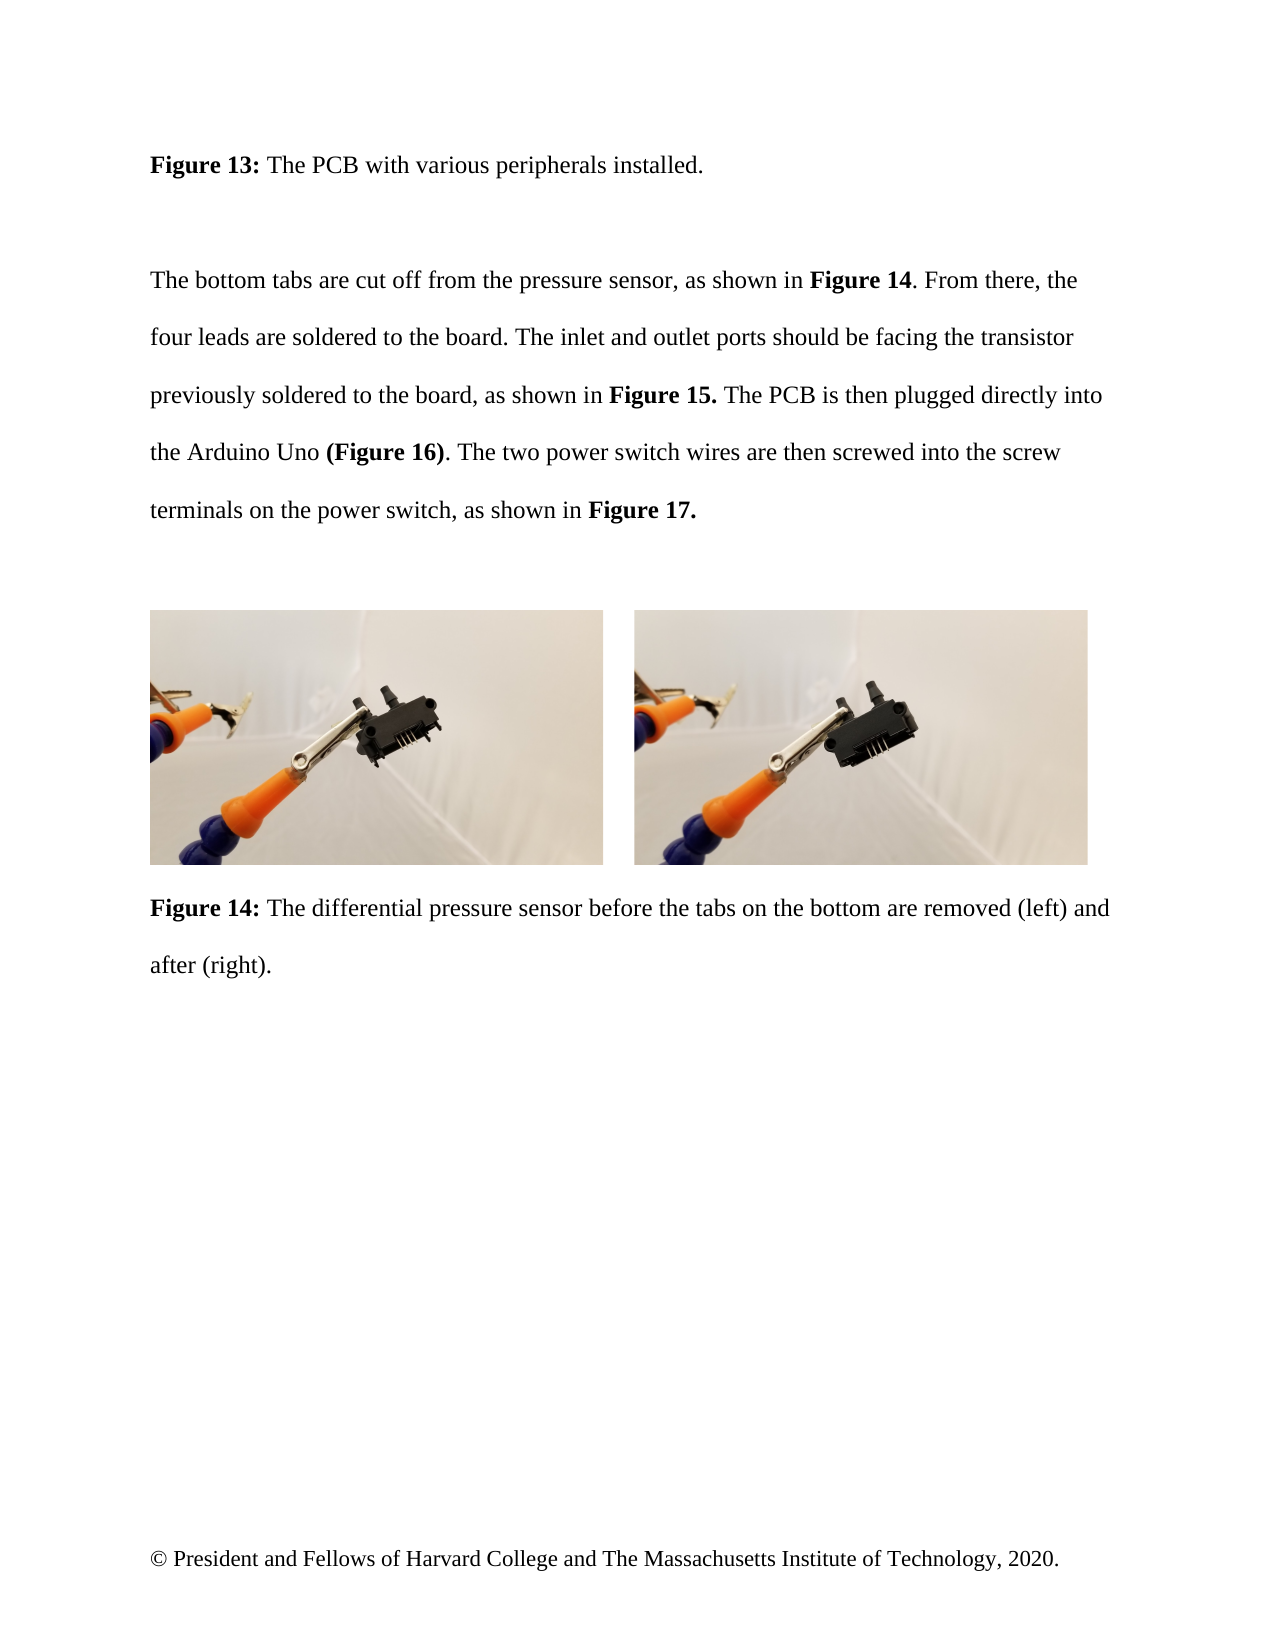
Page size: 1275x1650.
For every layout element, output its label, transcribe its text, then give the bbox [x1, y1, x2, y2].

text Figure 14: The differential pressure sensor before the tabs on the bottom are removed (left) and after (right). [150, 893, 1125, 979]
picture [150, 610, 604, 865]
picture [634, 610, 1088, 865]
text The bottom tabs are cut off from the pressure sensor, as shown in Figure 14. From there, the four leads are soldered to the board. The inlet and outlet ports should be facing the transistor previously soldered to the board, as shown in Figure 15. The PCB is then plugged directly into the Arduino Uno (Figure 16). The two power switch wires are then screwed into the screw terminals on the power switch, as shown in Figure 17. [150, 265, 1125, 524]
text Figure 13: The PCB with various peripherals installed. [150, 150, 1125, 179]
